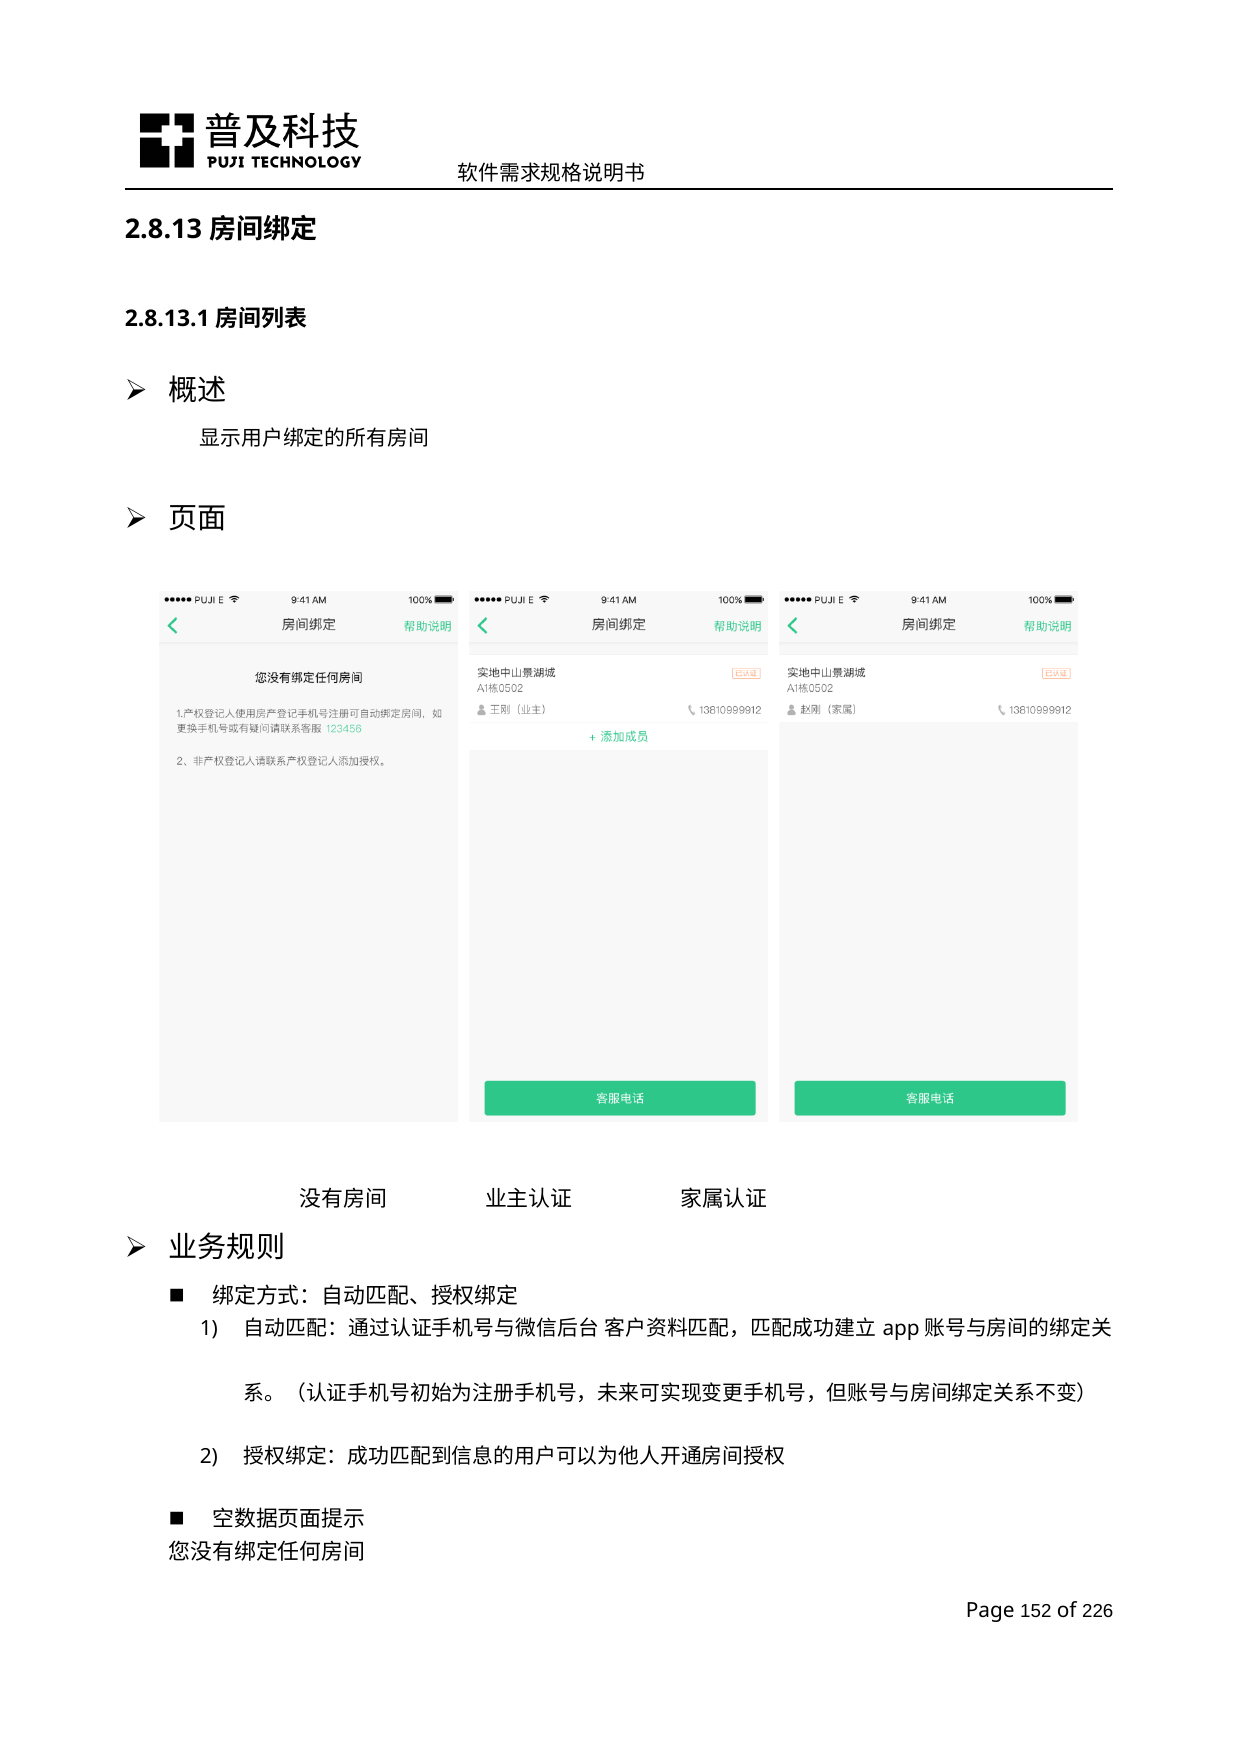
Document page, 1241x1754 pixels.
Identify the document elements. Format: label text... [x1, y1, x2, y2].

list 页面 [124, 483, 1113, 548]
picture [779, 591, 1078, 1122]
picture [159, 591, 458, 1122]
list 您没有绑定任何房间 [168, 1533, 1113, 1566]
list 空数据页面提示 [168, 1501, 1113, 1533]
list 概述 [124, 355, 1113, 420]
list 自动匹配：通过认证手机号与微信后台 客户资料匹配，匹配成功建立app账号与房间的绑定关系。（认证手机号初始为注册手机号，未来可实现变更手机号，但账号与房间绑定关系不变） [199, 1310, 1113, 1408]
text 显示用户绑定的所有房间 [124, 420, 1113, 453]
subtitle 房间列表 [124, 284, 1113, 349]
text 没有房间 业主认证 家属认证 [124, 1180, 1113, 1213]
list 业务规则 [124, 1213, 1113, 1278]
list 授权绑定：成功匹配到信息的用户可以为他人开通房间授权 [199, 1438, 1113, 1470]
list 绑定方式：自动匹配、授权绑定 [168, 1278, 1113, 1310]
subtitle 房间绑定 [124, 194, 1113, 259]
picture [469, 591, 768, 1122]
picture [124, 103, 365, 180]
